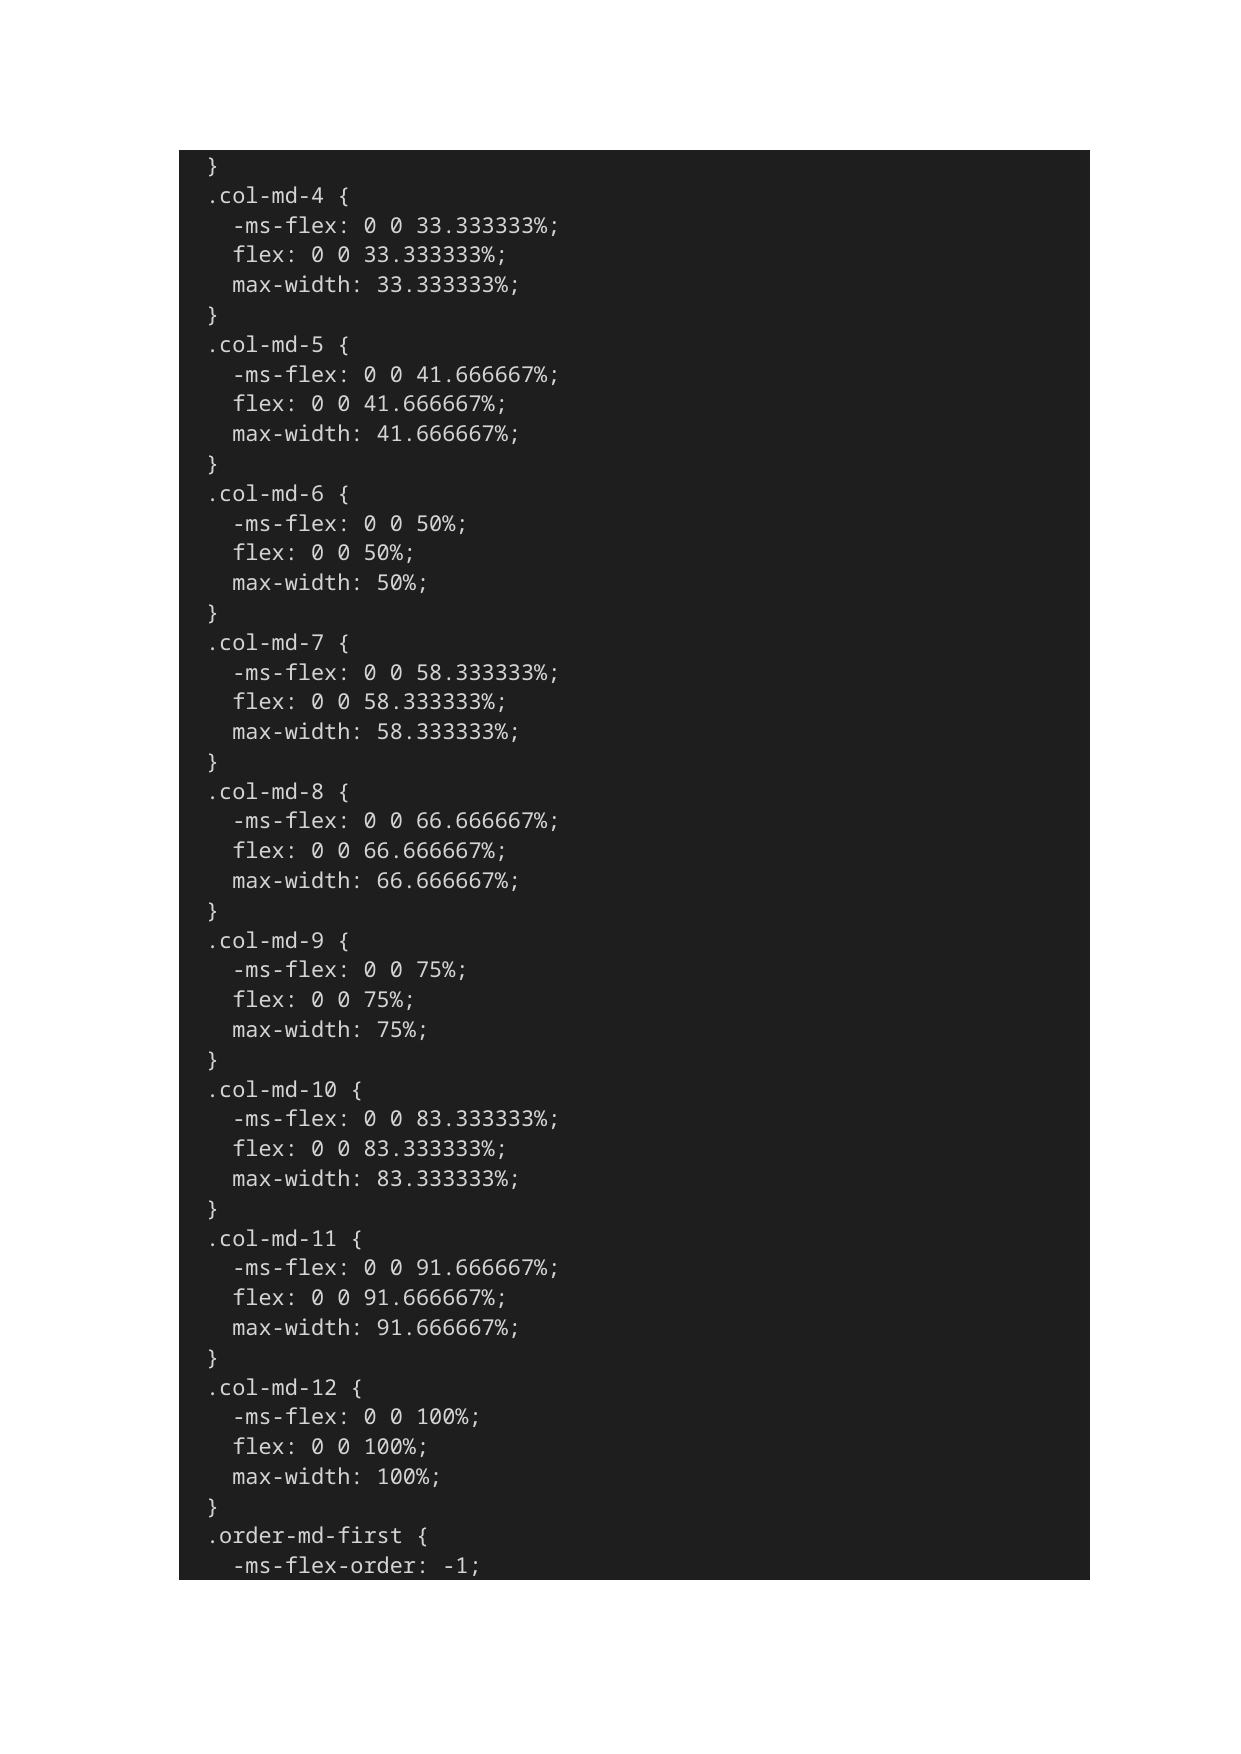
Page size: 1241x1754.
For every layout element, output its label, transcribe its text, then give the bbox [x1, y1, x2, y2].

text .order-md-first { [179, 1520, 1090, 1550]
text .col-md-12 { [179, 1371, 1090, 1401]
text max-width: 58.333333%; [179, 716, 1090, 746]
text -ms-flex: 0 0 75%; [179, 954, 1090, 984]
text max-width: 33.333333%; [179, 269, 1090, 299]
text } [179, 448, 1090, 478]
text max-width: 66.666667%; [179, 865, 1090, 895]
text flex: 0 0 75%; [179, 984, 1090, 1014]
text max-width: 91.666667%; [179, 1312, 1090, 1342]
text max-width: 83.333333%; [179, 1163, 1090, 1193]
text .col-md-10 { [179, 1073, 1090, 1103]
text flex: 0 0 41.666667%; [179, 388, 1090, 418]
text } [179, 746, 1090, 776]
text -ms-flex-order: -1; [179, 1550, 1090, 1580]
text flex: 0 0 33.333333%; [179, 239, 1090, 269]
text -ms-flex: 0 0 100%; [179, 1401, 1090, 1431]
text -ms-flex: 0 0 41.666667%; [179, 358, 1090, 388]
text flex: 0 0 83.333333%; [179, 1133, 1090, 1163]
text flex: 0 0 50%; [179, 537, 1090, 567]
text } [179, 1491, 1090, 1520]
text .col-md-9 { [179, 924, 1090, 954]
text -ms-flex: 0 0 91.666667%; [179, 1252, 1090, 1282]
text .col-md-8 { [179, 776, 1090, 805]
text } [179, 895, 1090, 924]
text -ms-flex: 0 0 83.333333%; [179, 1103, 1090, 1133]
text } [179, 1044, 1090, 1073]
text flex: 0 0 91.666667%; [179, 1282, 1090, 1312]
text max-width: 50%; [179, 567, 1090, 597]
text } [179, 597, 1090, 627]
text } [179, 1193, 1090, 1222]
text } [179, 299, 1090, 329]
text flex: 0 0 58.333333%; [179, 686, 1090, 716]
text -ms-flex: 0 0 50%; [179, 507, 1090, 537]
text .col-md-6 { [179, 478, 1090, 507]
text flex: 0 0 66.666667%; [179, 835, 1090, 865]
text } [179, 1342, 1090, 1371]
text max-width: 41.666667%; [179, 418, 1090, 448]
text .col-md-4 { [179, 180, 1090, 209]
text flex: 0 0 100%; [179, 1431, 1090, 1461]
text } [179, 150, 1090, 180]
text -ms-flex: 0 0 66.666667%; [179, 805, 1090, 835]
text .col-md-7 { [179, 627, 1090, 656]
text .col-md-5 { [179, 329, 1090, 358]
text -ms-flex: 0 0 58.333333%; [179, 656, 1090, 686]
text max-width: 75%; [179, 1014, 1090, 1044]
text -ms-flex: 0 0 33.333333%; [179, 209, 1090, 239]
text .col-md-11 { [179, 1222, 1090, 1252]
text max-width: 100%; [179, 1461, 1090, 1491]
